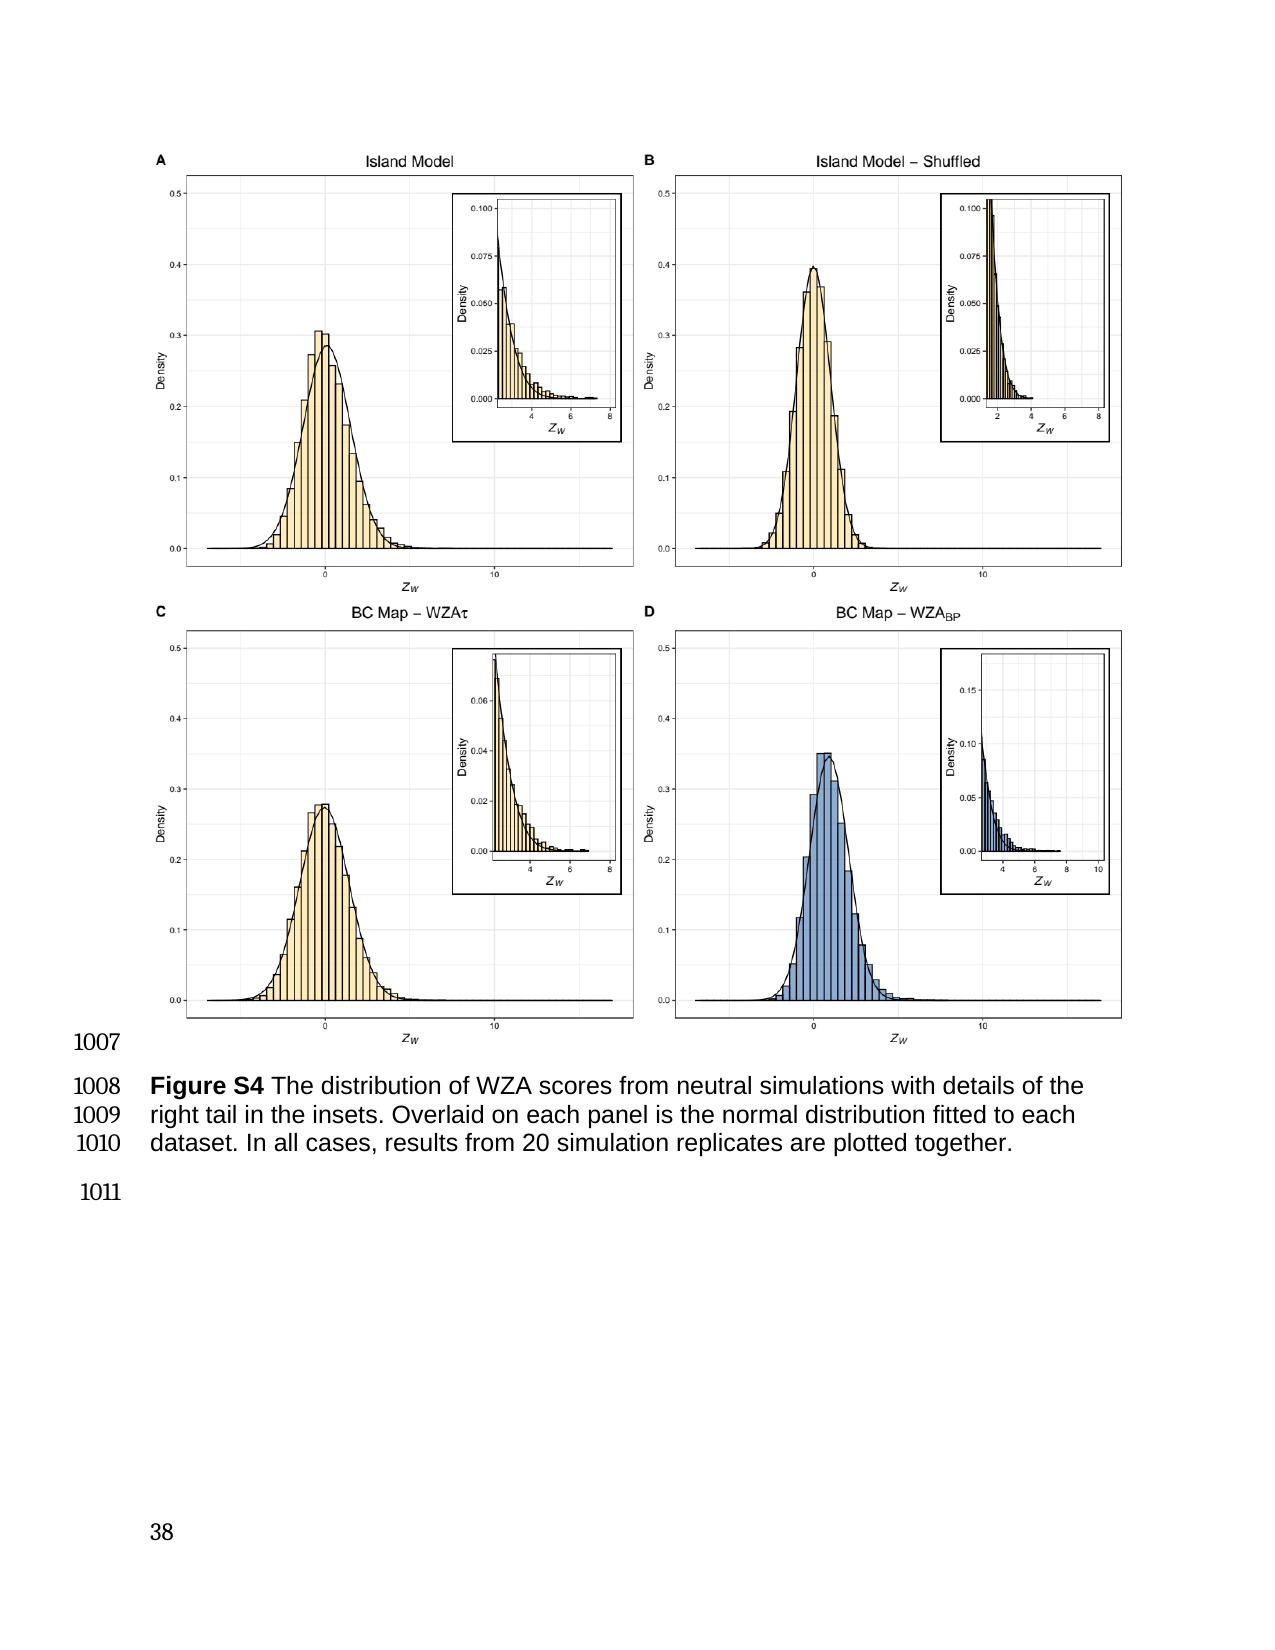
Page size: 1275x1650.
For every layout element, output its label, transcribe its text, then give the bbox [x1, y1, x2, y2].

text Figure S4 The distribution of WZA scores from neutral simulations with details of the right tail in the insets. Overlaid on each panel is the normal distribution fitted to each dataset. In all cases, results from 20 simulation replicates are plotted together. [150, 1071, 1125, 1157]
